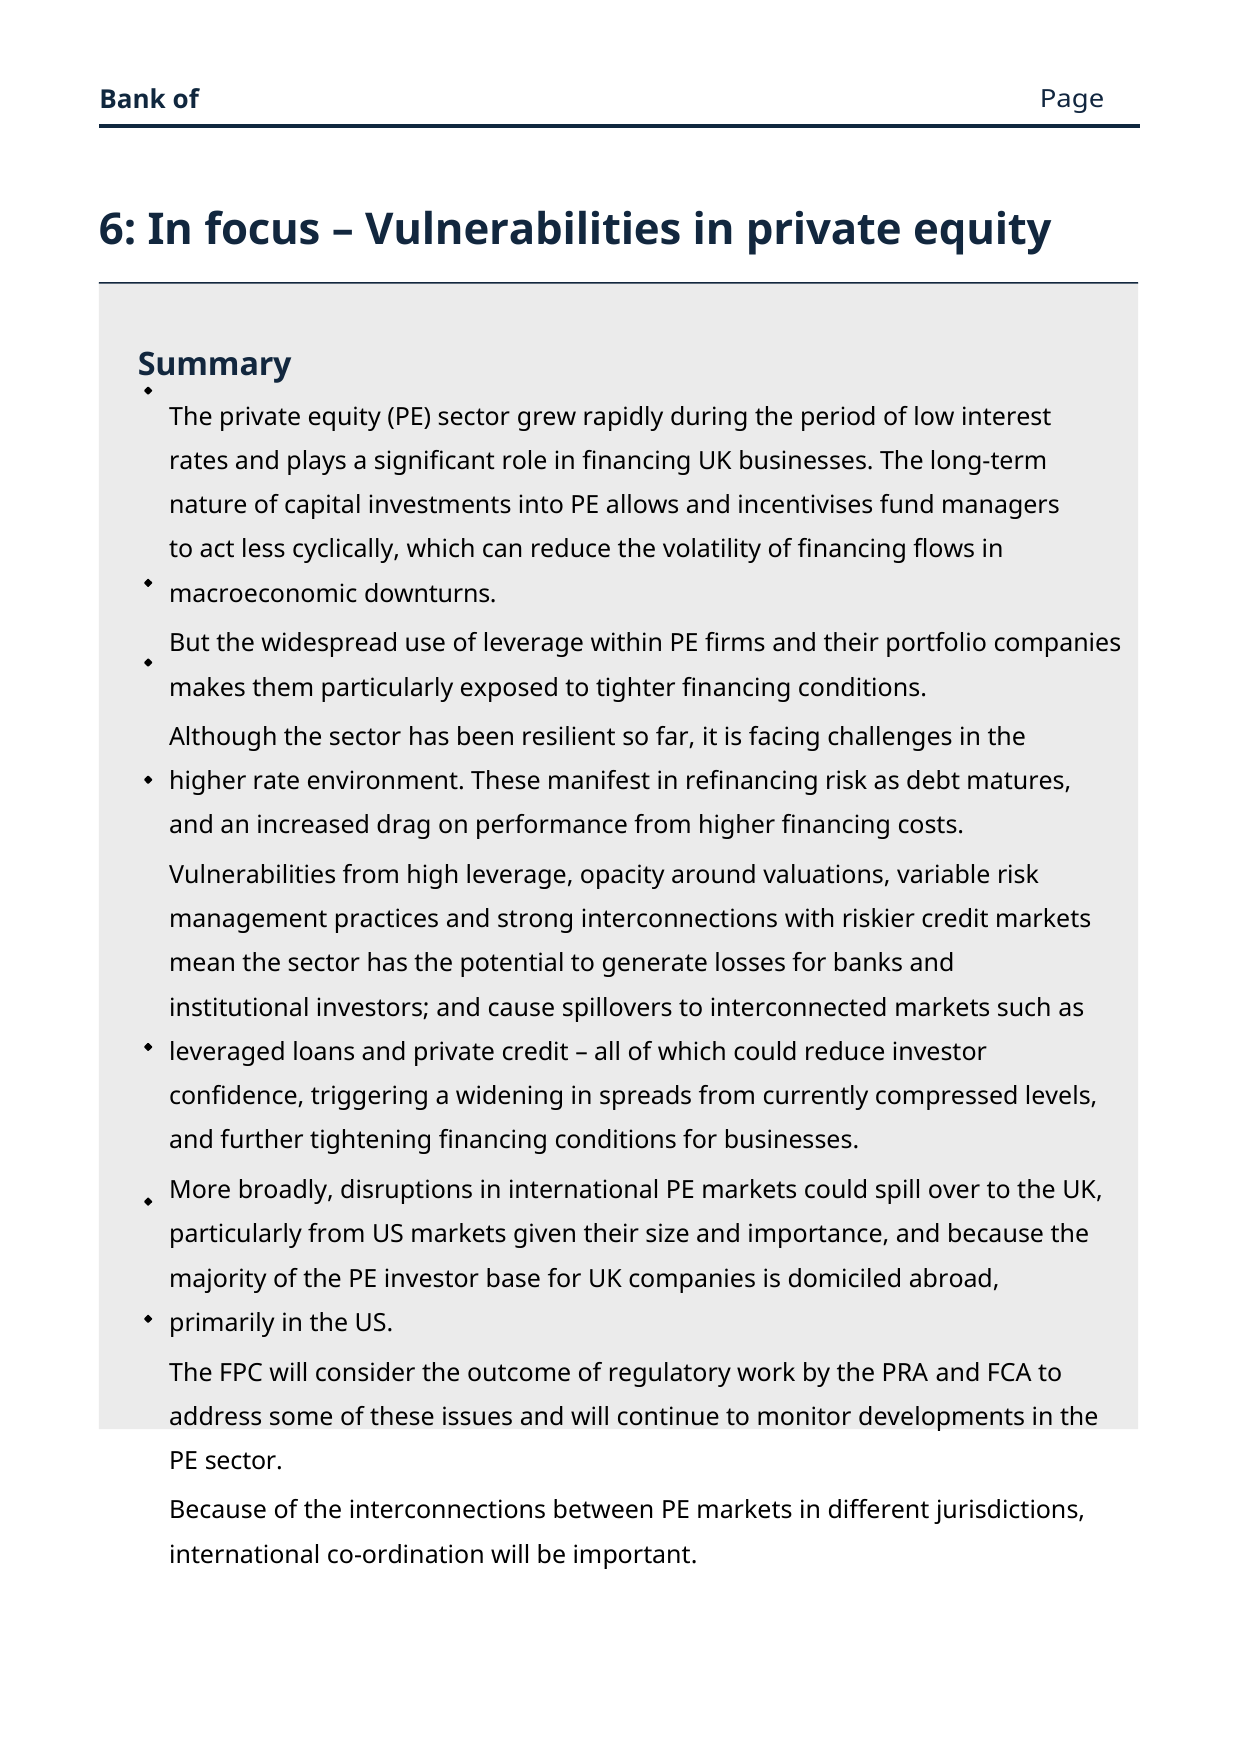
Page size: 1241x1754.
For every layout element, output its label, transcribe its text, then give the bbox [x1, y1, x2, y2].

text More broadly, disruptions in international PE markets could spill over to the UK, particularly from US markets given their size and importance, and because the majority of the PE investor base for UK companies is domiciled abroad, primarily in the US. [169, 1172, 1107, 1339]
text Although the sector has been resilient so far, it is facing challenges in the higher rate environment. These manifest in refinancing risk as debt matures, and an increased drag on performance from higher financing costs. [169, 718, 1075, 841]
text The FPC will consider the outcome of regulatory work by the PRA and FCA to address some of these issues and will continue to monitor developments in the PE sector. [169, 1354, 1107, 1477]
subtitle Summary [138, 341, 1152, 385]
text The private equity (PE) sector grew rapidly during the period of low interest rates and plays a significant role in financing UK businesses. The long-term nature of capital investments into PE allows and incentivises fund managers to act less cyclically, which can reduce the volatility of financing flows in macroeconomic downturns. [169, 398, 1075, 609]
text But the widespread use of leverage within PE firms and their portfolio companies makes them particularly exposed to tighter financing conditions. [169, 625, 1128, 703]
subtitle 6: In focus – Vulnerabilities in private equity [99, 197, 1152, 257]
text Vulnerabilities from high leverage, opacity around valuations, variable risk management practices and strong interconnections with riskier credit markets mean the sector has the potential to generate losses for banks and institutional investors; and cause spillovers to interconnected markets such as leveraged loans and private credit – all of which could reduce investor confidence, triggering a widening in spreads from currently compressed levels, and further tightening financing conditions for businesses. [169, 856, 1098, 1156]
text Because of the interconnections between PE markets in different jurisdictions, international co-ordination will be important. [169, 1492, 1152, 1570]
